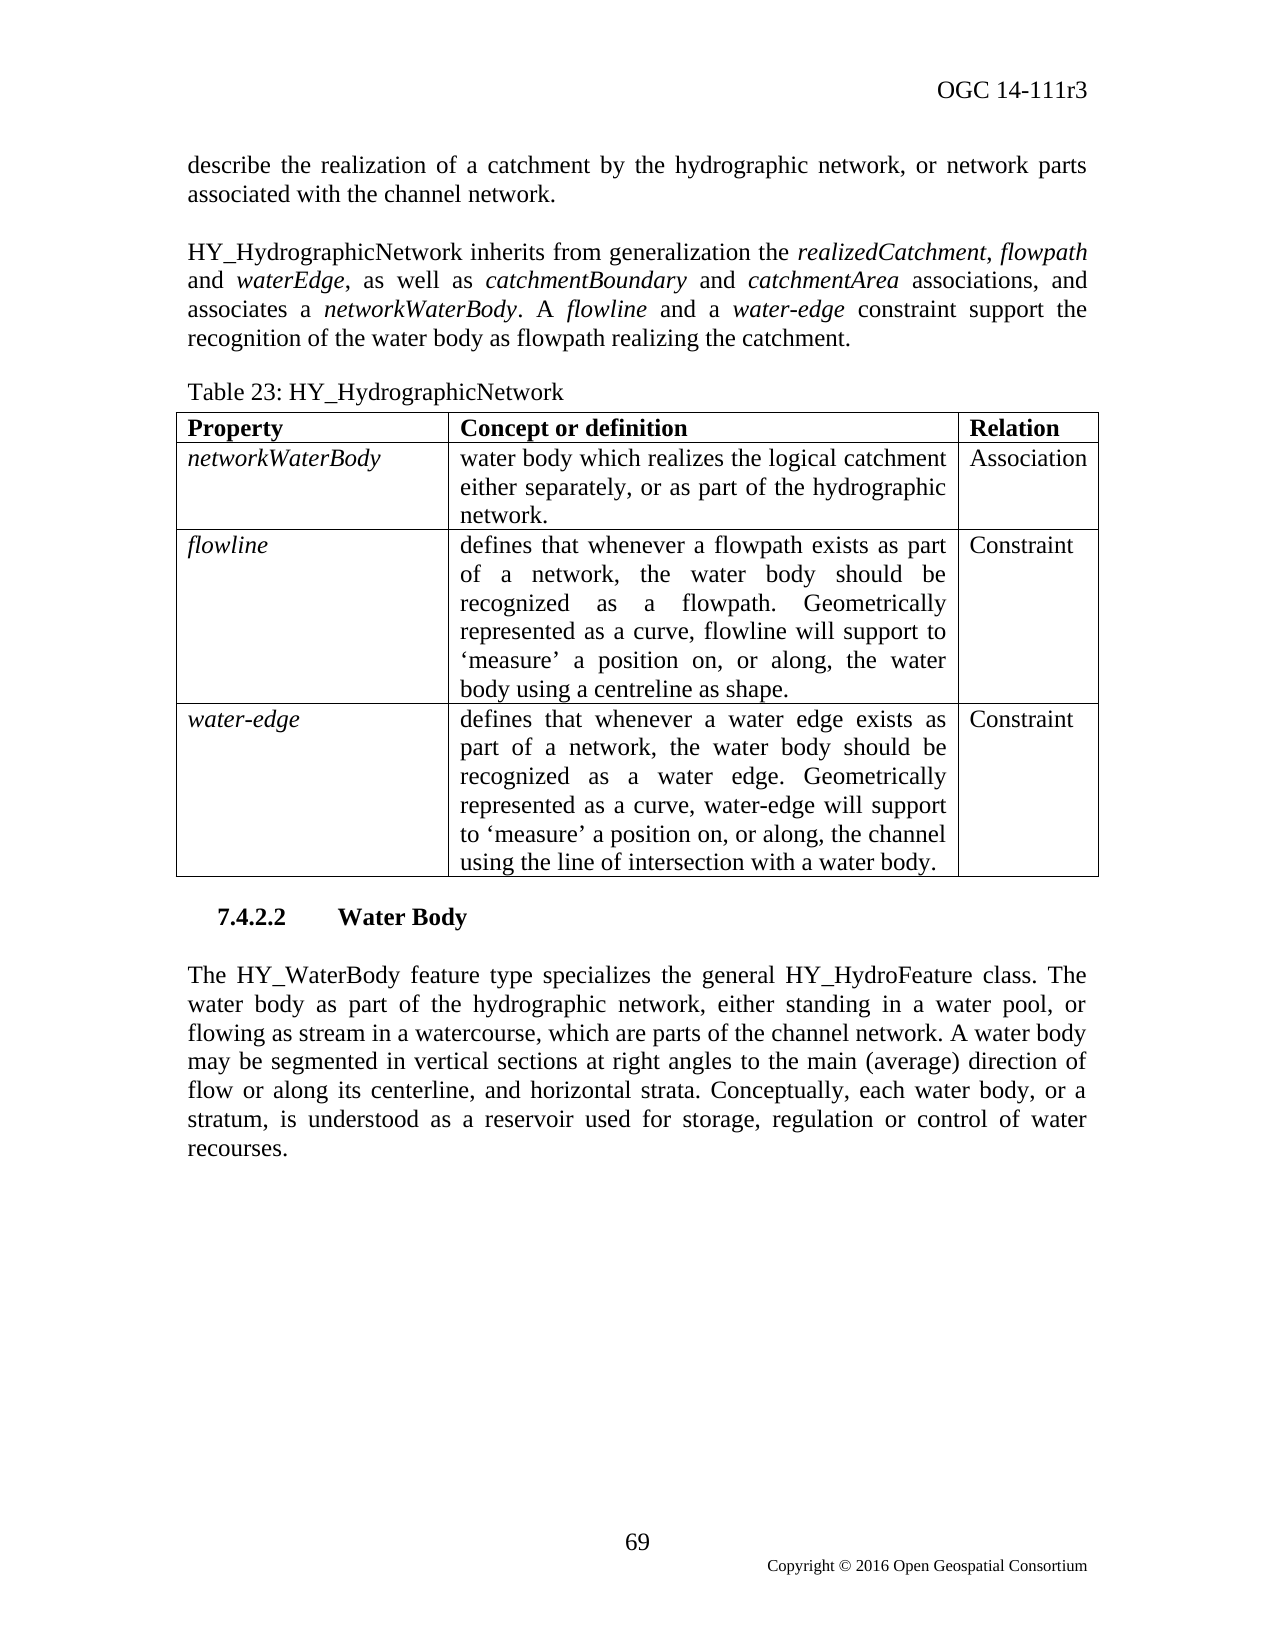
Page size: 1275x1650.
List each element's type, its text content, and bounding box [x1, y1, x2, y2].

table_header Concept or definition [449, 413, 958, 442]
table_cell flowline [177, 530, 448, 703]
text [187, 150, 1087, 207]
table_cell defines that whenever a flowpath exists as part of a network, the water body should be recognized as a flowpath. Geometrically represented as a curve, flowline will support to ‘measure’ a position on, or along, the water body using a centreline as shape. [449, 530, 958, 703]
table_cell Association [959, 443, 1098, 529]
subtitle Water Body [217, 902, 1087, 931]
table_cell Constraint [959, 704, 1098, 876]
table_header Relation [959, 413, 1098, 442]
text HY_HydrographicNetwork inherits from generalization the realizedCatchment, flowpath and waterEdge, as well as catchmentBoundary and catchmentArea associations, and associates a networkWaterBody. A flowline and a water-edge constraint support the recognition of the water body as flowpath realizing the catchment. [187, 237, 1087, 352]
table_cell water body which realizes the logical catchment either separately, or as part of the hydrographic network. [449, 443, 958, 529]
table_cell Constraint [959, 530, 1098, 703]
table_cell networkWaterBody [177, 443, 448, 529]
table_header Property [177, 413, 448, 442]
text The HY_WaterBody feature type specializes the general HY_HydroFeature class. The water body as part of the hydrographic network, either standing in a water pool, or flowing as stream in a watercourse, which are parts of the channel network. A water body may be segmented in vertical sections at right angles to the main (average) direction of flow or along its centerline, and horizontal strata. Conceptually, each water body, or a stratum, is understood as a reservoir used for storage, regulation or control of water recourses. [187, 960, 1087, 1161]
table_cell water-edge [177, 704, 448, 876]
table_cell defines that whenever a water edge exists as part of a network, the water body should be recognized as a water edge. Geometrically represented as a curve, water-edge will support to ‘measure’ a position on, or along, the channel using the line of intersection with a water body. [449, 704, 958, 876]
